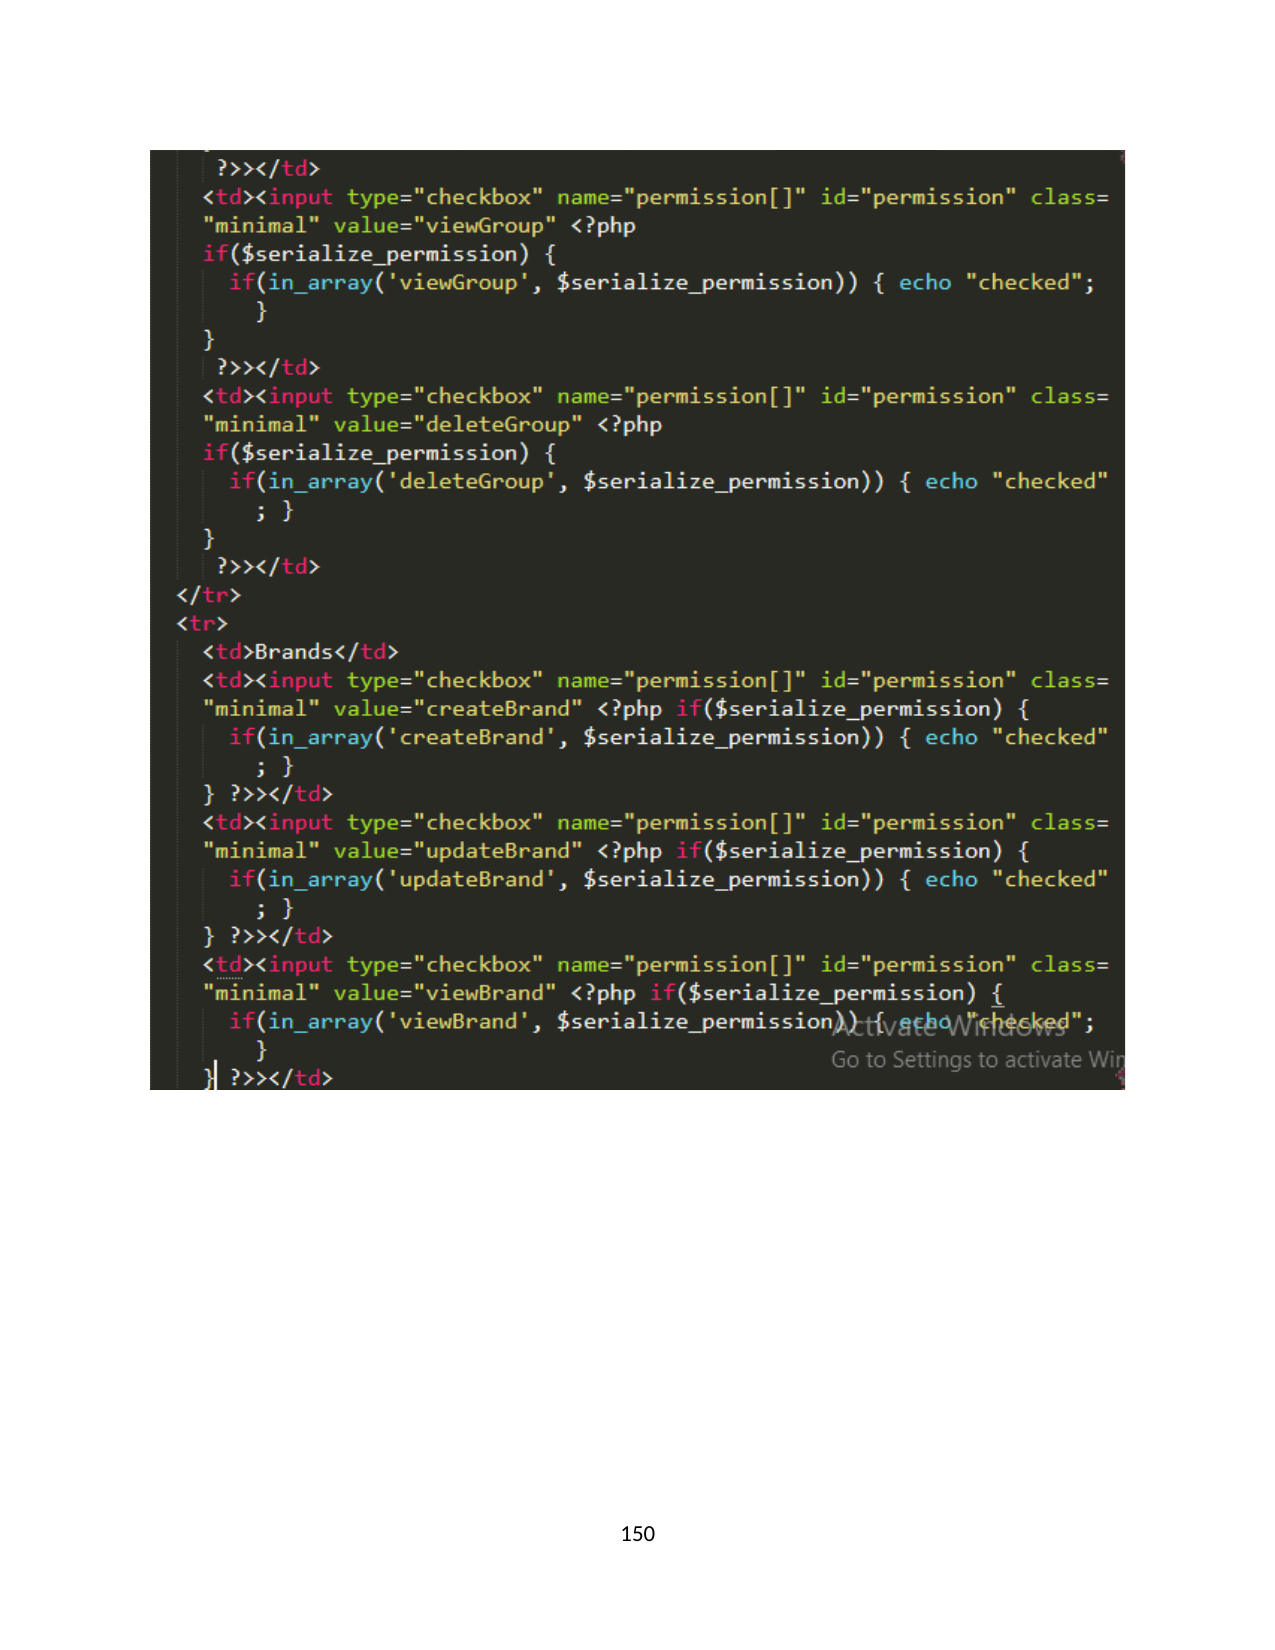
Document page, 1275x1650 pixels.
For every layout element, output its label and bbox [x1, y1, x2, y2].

picture [150, 150, 1125, 1090]
